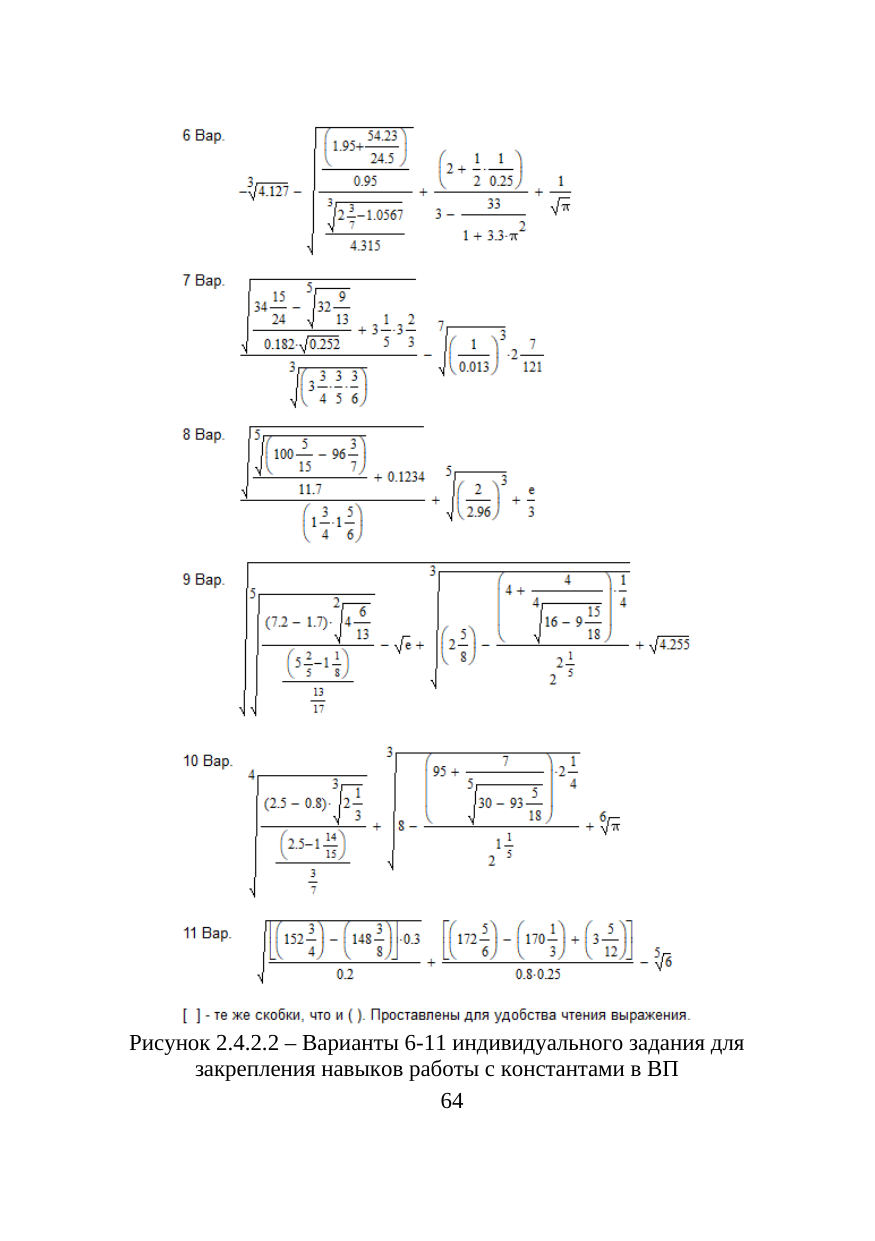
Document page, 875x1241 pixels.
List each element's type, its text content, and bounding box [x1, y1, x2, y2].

text Рисунок 2.4.2.2 – Варианты 6-11 индивидуального задания для закрепления навыков работы с константами в ВП [118, 1029, 756, 1081]
picture [177, 118, 697, 1029]
